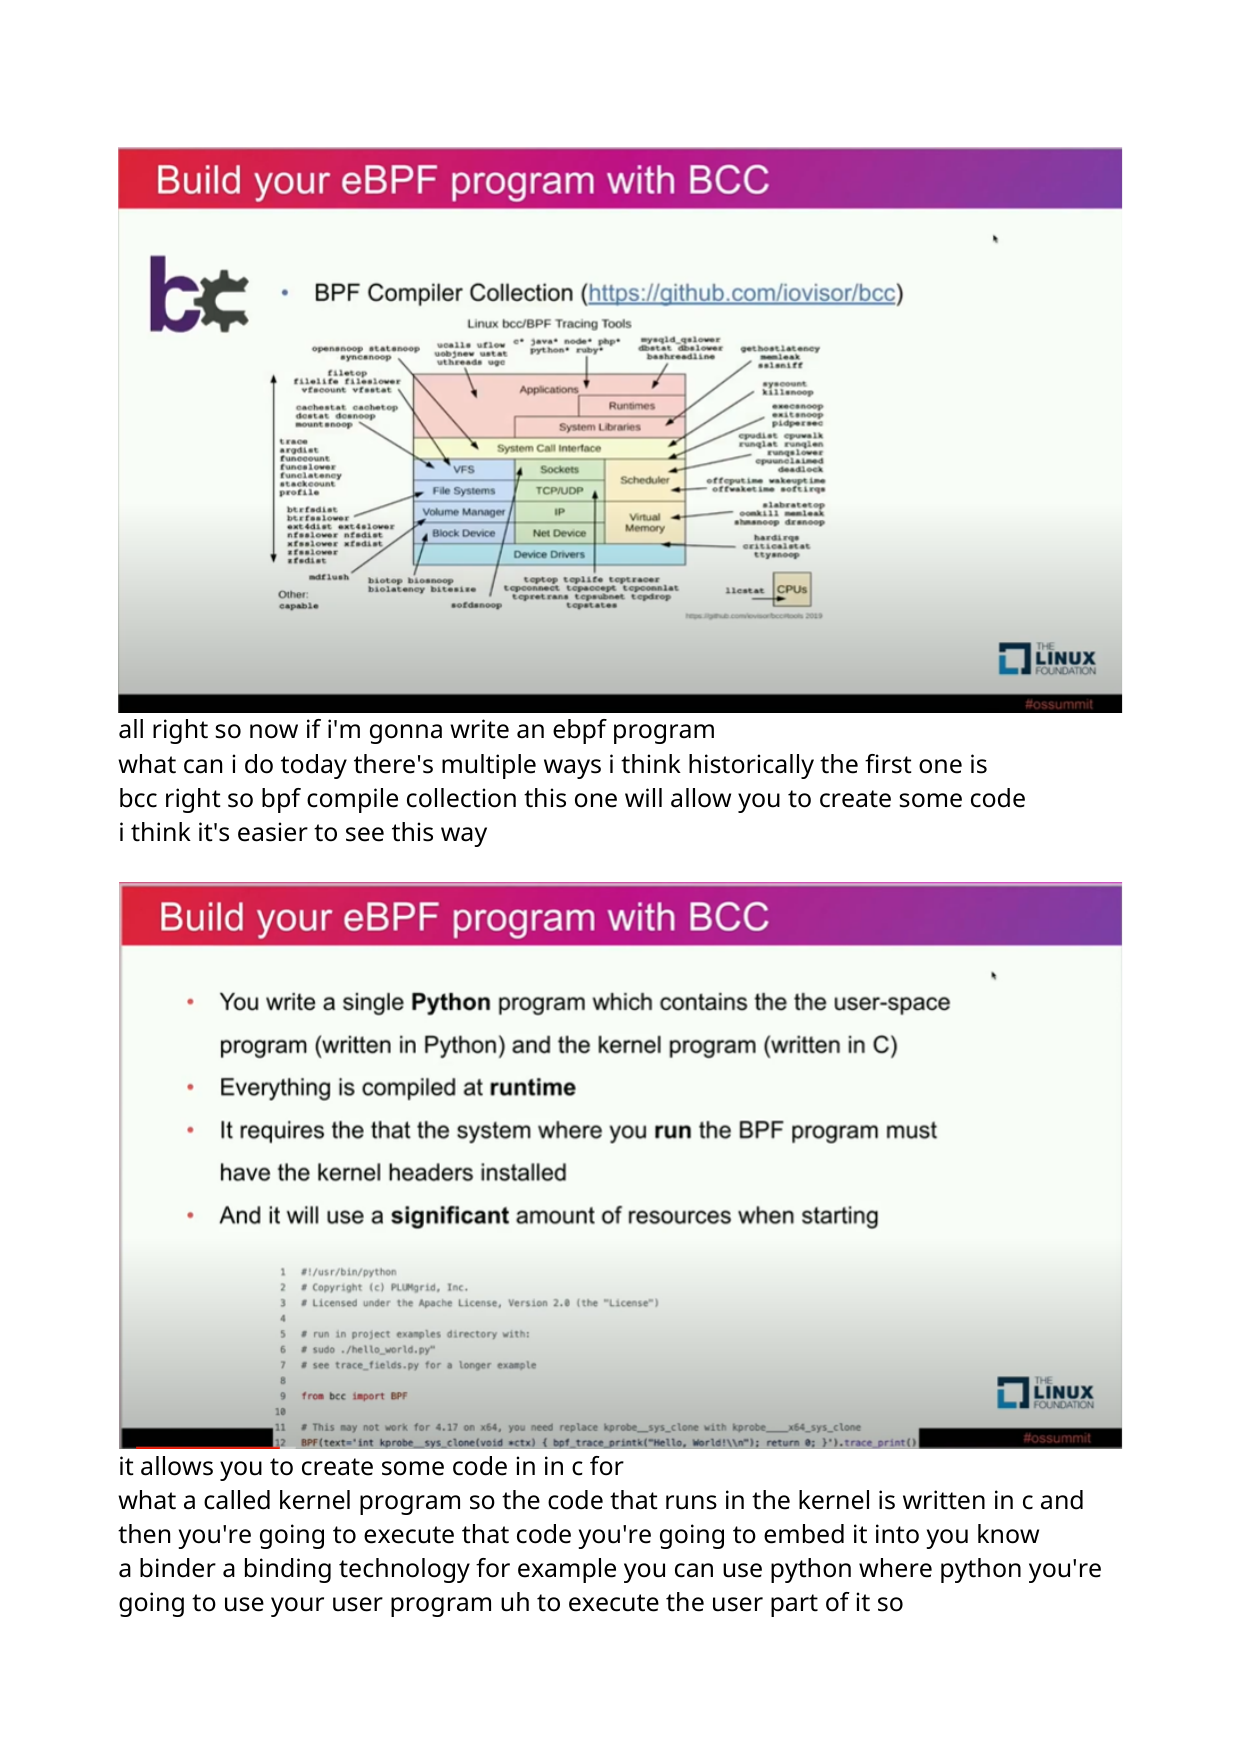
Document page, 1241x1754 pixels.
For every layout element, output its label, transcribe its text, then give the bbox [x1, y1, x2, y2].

text bcc right so bpf compile collection this one will allow you to create some code [118, 780, 1122, 814]
text what a called kernel program so the code that runs in the kernel is written in c and [118, 1482, 1122, 1517]
picture [118, 147, 1123, 713]
picture [118, 882, 1123, 1449]
text it allows you to create some code in in c for [118, 1449, 1122, 1482]
text i think it's easier to see this way [118, 814, 1122, 848]
text what can i do today there's multiple ways i think historically the first one is [118, 746, 1122, 780]
text then you're going to execute that code you're going to embed it into you know [118, 1517, 1122, 1551]
text a binder a binding technology for example you can use python where python you're going to use your user program uh to execute the user part of it so [118, 1551, 1122, 1619]
text all right so now if i'm gonna write an ebpf program [118, 713, 1122, 746]
